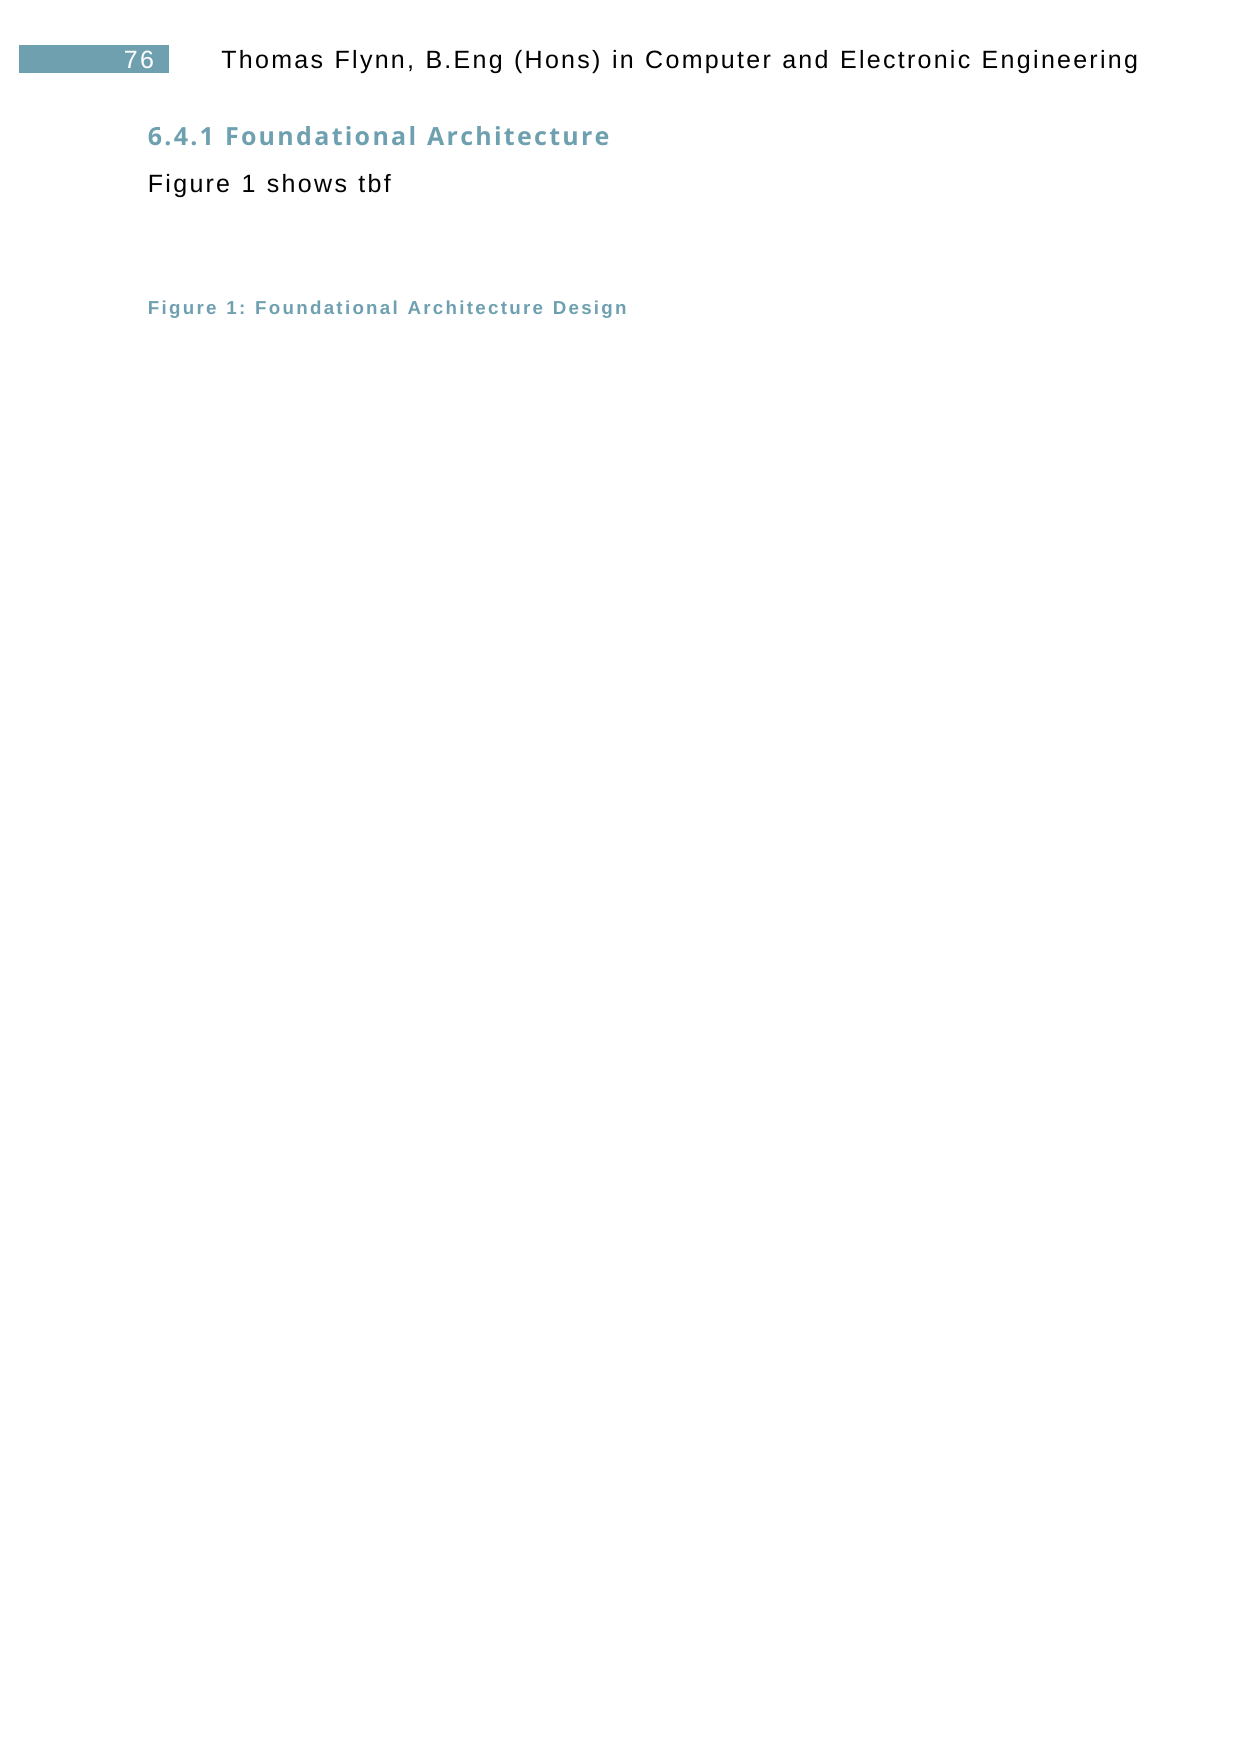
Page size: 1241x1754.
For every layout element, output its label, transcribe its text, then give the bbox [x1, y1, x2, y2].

text Figure 1 shows tbf [148, 169, 1122, 198]
subtitle 6.4.1 Foundational Architecture [148, 118, 1122, 152]
